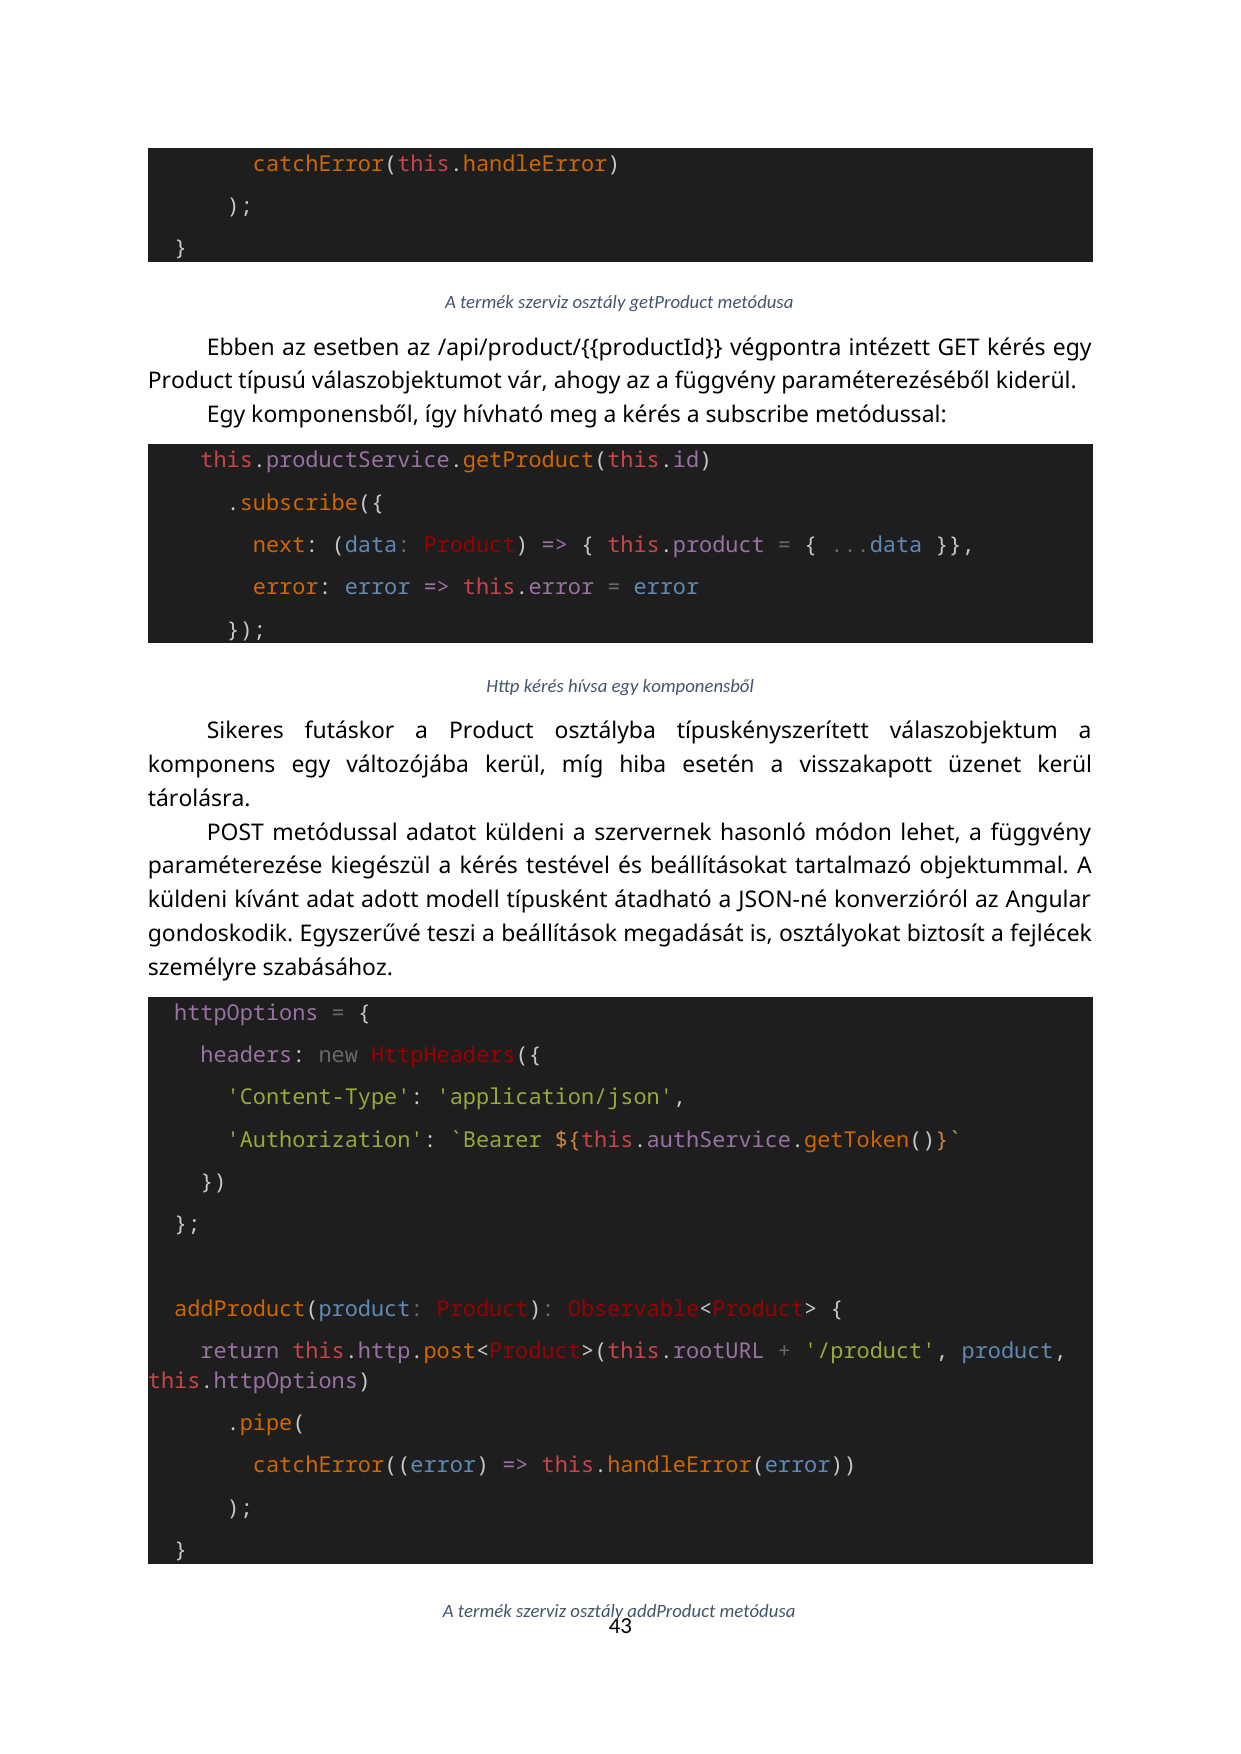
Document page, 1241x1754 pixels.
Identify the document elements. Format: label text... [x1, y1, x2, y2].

text catchError((error) => this.handleError(error)) [148, 1449, 1093, 1479]
text }) [148, 1166, 1093, 1196]
text addProduct(product: Product): Observable<Product> { [148, 1293, 1093, 1323]
text httpOptions = { [148, 997, 1093, 1027]
text Sikeres futáskor a Product osztályba típuskényszerített válaszobjektum a komponens egy változójába kerül, míg hiba esetén a visszakapott üzenet kerül tárolásra. [148, 643, 1093, 813]
text }; [148, 1208, 1093, 1238]
text .pipe( [148, 1407, 1093, 1437]
text .subscribe({ [148, 487, 1093, 517]
text this.productService.getProduct(this.id) [148, 444, 1093, 474]
text ); [148, 190, 1093, 220]
text return this.http.post<Product>(this.rootURL + '/product', product, this.httpOptions) [148, 1335, 1093, 1395]
text } [148, 1534, 1093, 1564]
text next: (data: Product) => { this.product = { ...data }}, [148, 529, 1093, 559]
text 'Authorization': `Bearer ${this.authService.getToken()}` [148, 1124, 1093, 1153]
text headers: new HttpHeaders({ [148, 1039, 1093, 1069]
text } [148, 232, 1093, 262]
text ); [148, 1492, 1093, 1522]
text Egy komponensből, így hívható meg a kérés a subscribe metódussal: [148, 398, 1093, 429]
text 'Content-Type': 'application/json', [148, 1081, 1093, 1111]
text }); [148, 614, 1093, 643]
text POST metódussal adatot küldeni a szervernek hasonló módon lehet, a függvény paraméterezése kiegészül a kérés testével és beállításokat tartalmazó objektummal. A küldeni kívánt adat adott modell típusként átadható a JSON-né konverzióról az Angular gondoskodik. Egyszerűvé teszi a beállítások megadását is, osztályokat biztosít a fejlécek személyre szabásához. [148, 816, 1093, 982]
text catchError(this.handleError) [148, 148, 1093, 177]
text error: error => this.error = error [148, 571, 1093, 601]
text Ebben az esetben az /api/product/{{productId}} végpontra intézett GET kérés egy Product típusú válaszobjektumot vár, ahogy az a függvény paraméterezéséből kiderül. [148, 262, 1093, 396]
